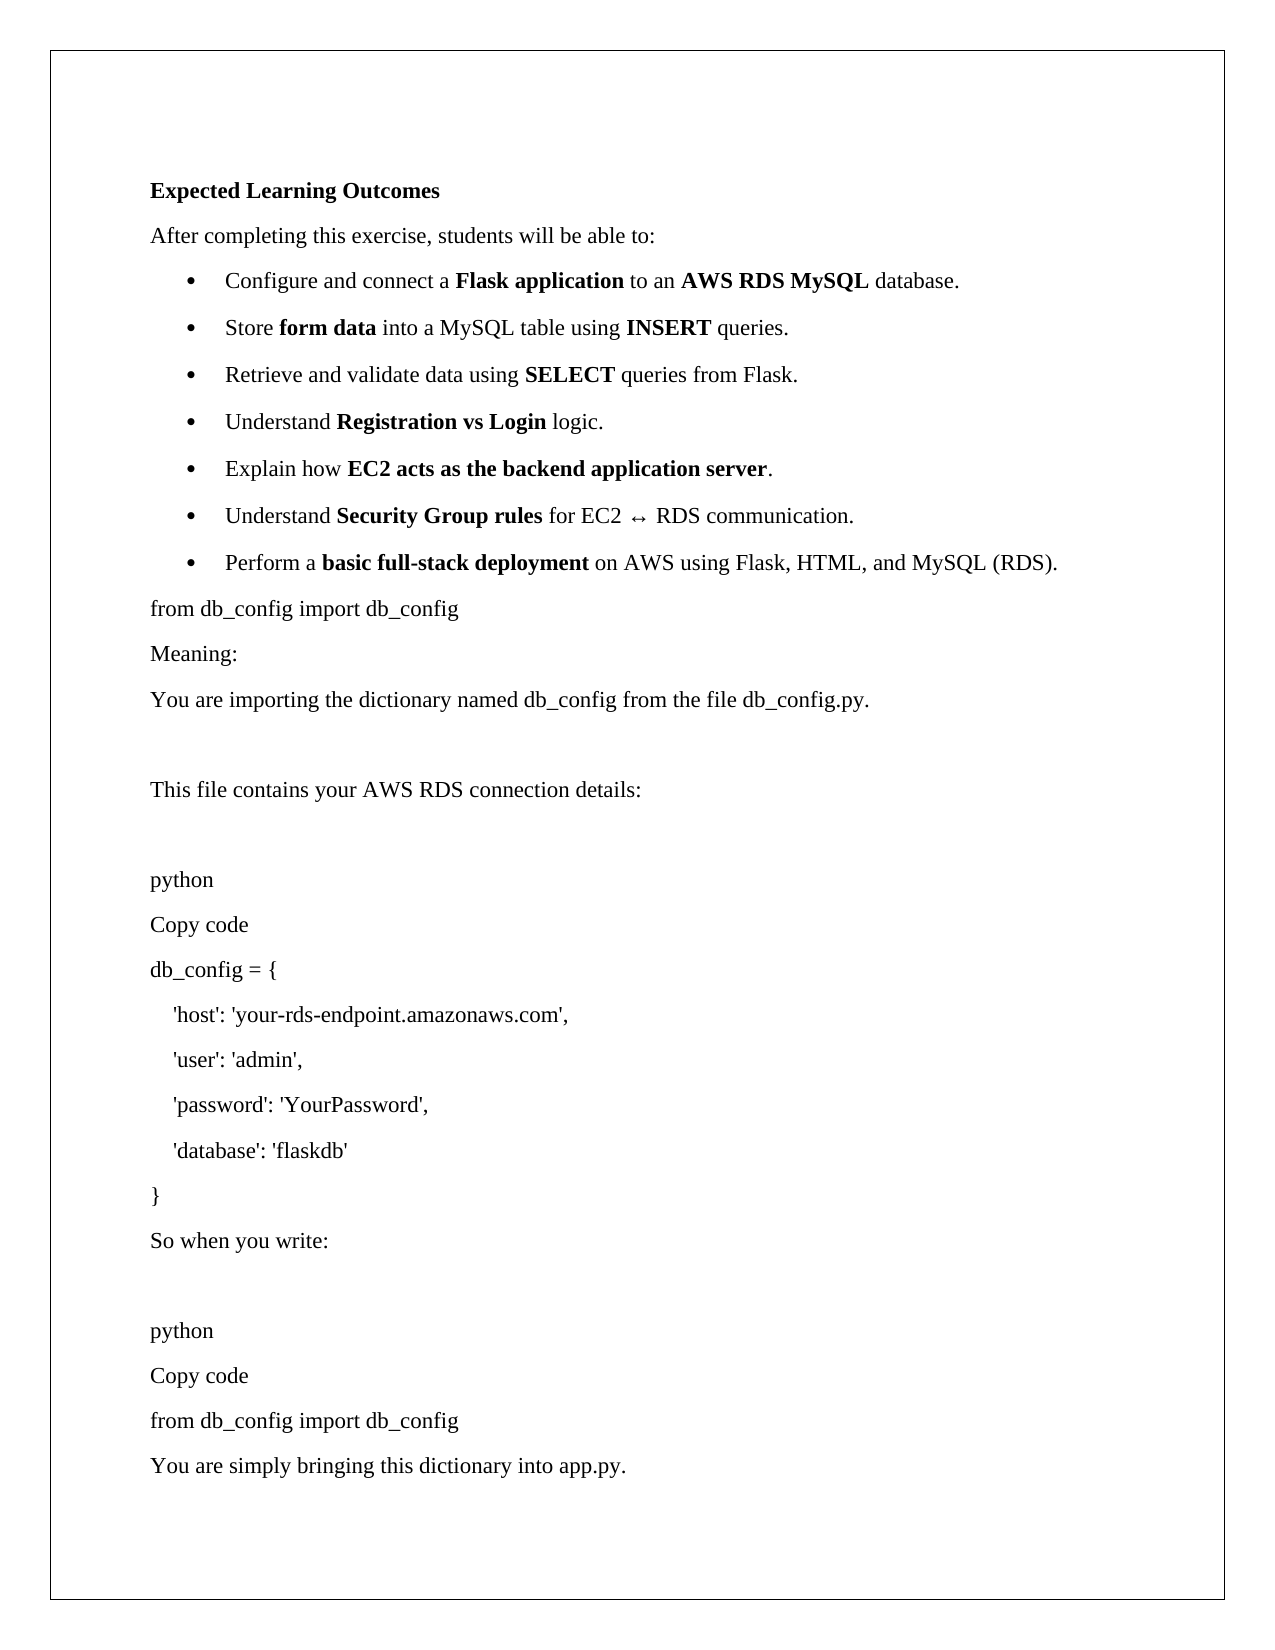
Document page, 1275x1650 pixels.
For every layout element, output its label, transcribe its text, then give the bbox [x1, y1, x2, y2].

text } [150, 1182, 1152, 1208]
text from db_config import db_config [150, 1407, 1152, 1434]
list Perform a basic full-stack deployment on AWS using Flask, HTML, and MySQL (RDS). [187, 548, 1152, 575]
text db_config = { [150, 956, 1152, 983]
text 'user': 'admin', [150, 1046, 1152, 1073]
text Copy code [150, 911, 1152, 937]
list Configure and connect a Flask application to an AWS RDS MySQL database. [187, 267, 1152, 294]
list Understand Registration vs Login logic. [187, 408, 1152, 434]
list Understand Security Group rules for EC2 ↔ RDS communication. [187, 502, 1152, 528]
list Store form data into a MySQL table using INSERT queries. [187, 314, 1152, 341]
text 'password': 'YourPassword', [150, 1092, 1152, 1118]
text Expected Learning Outcomes [150, 177, 1152, 203]
text python [150, 1317, 1152, 1343]
text After completing this exercise, students will be able to: [150, 222, 1152, 248]
text Copy code [150, 1362, 1152, 1388]
text You are importing the dictionary named db_config from the file db_config.py. [150, 686, 1152, 712]
text python [150, 866, 1152, 892]
text So when you write: [150, 1227, 1152, 1253]
text 'database': 'flaskdb' [150, 1137, 1152, 1163]
list Explain how EC2 acts as the backend application server. [187, 455, 1152, 481]
list Retrieve and validate data using SELECT queries from Flask. [187, 361, 1152, 387]
text Meaning: [150, 641, 1152, 667]
text 'host': 'your-rds-endpoint.amazonaws.com', [150, 1001, 1152, 1028]
text You are simply bringing this dictionary into app.py. [150, 1452, 1152, 1479]
text from db_config import db_config [150, 595, 1152, 622]
text This file contains your AWS RDS connection details: [150, 776, 1152, 802]
